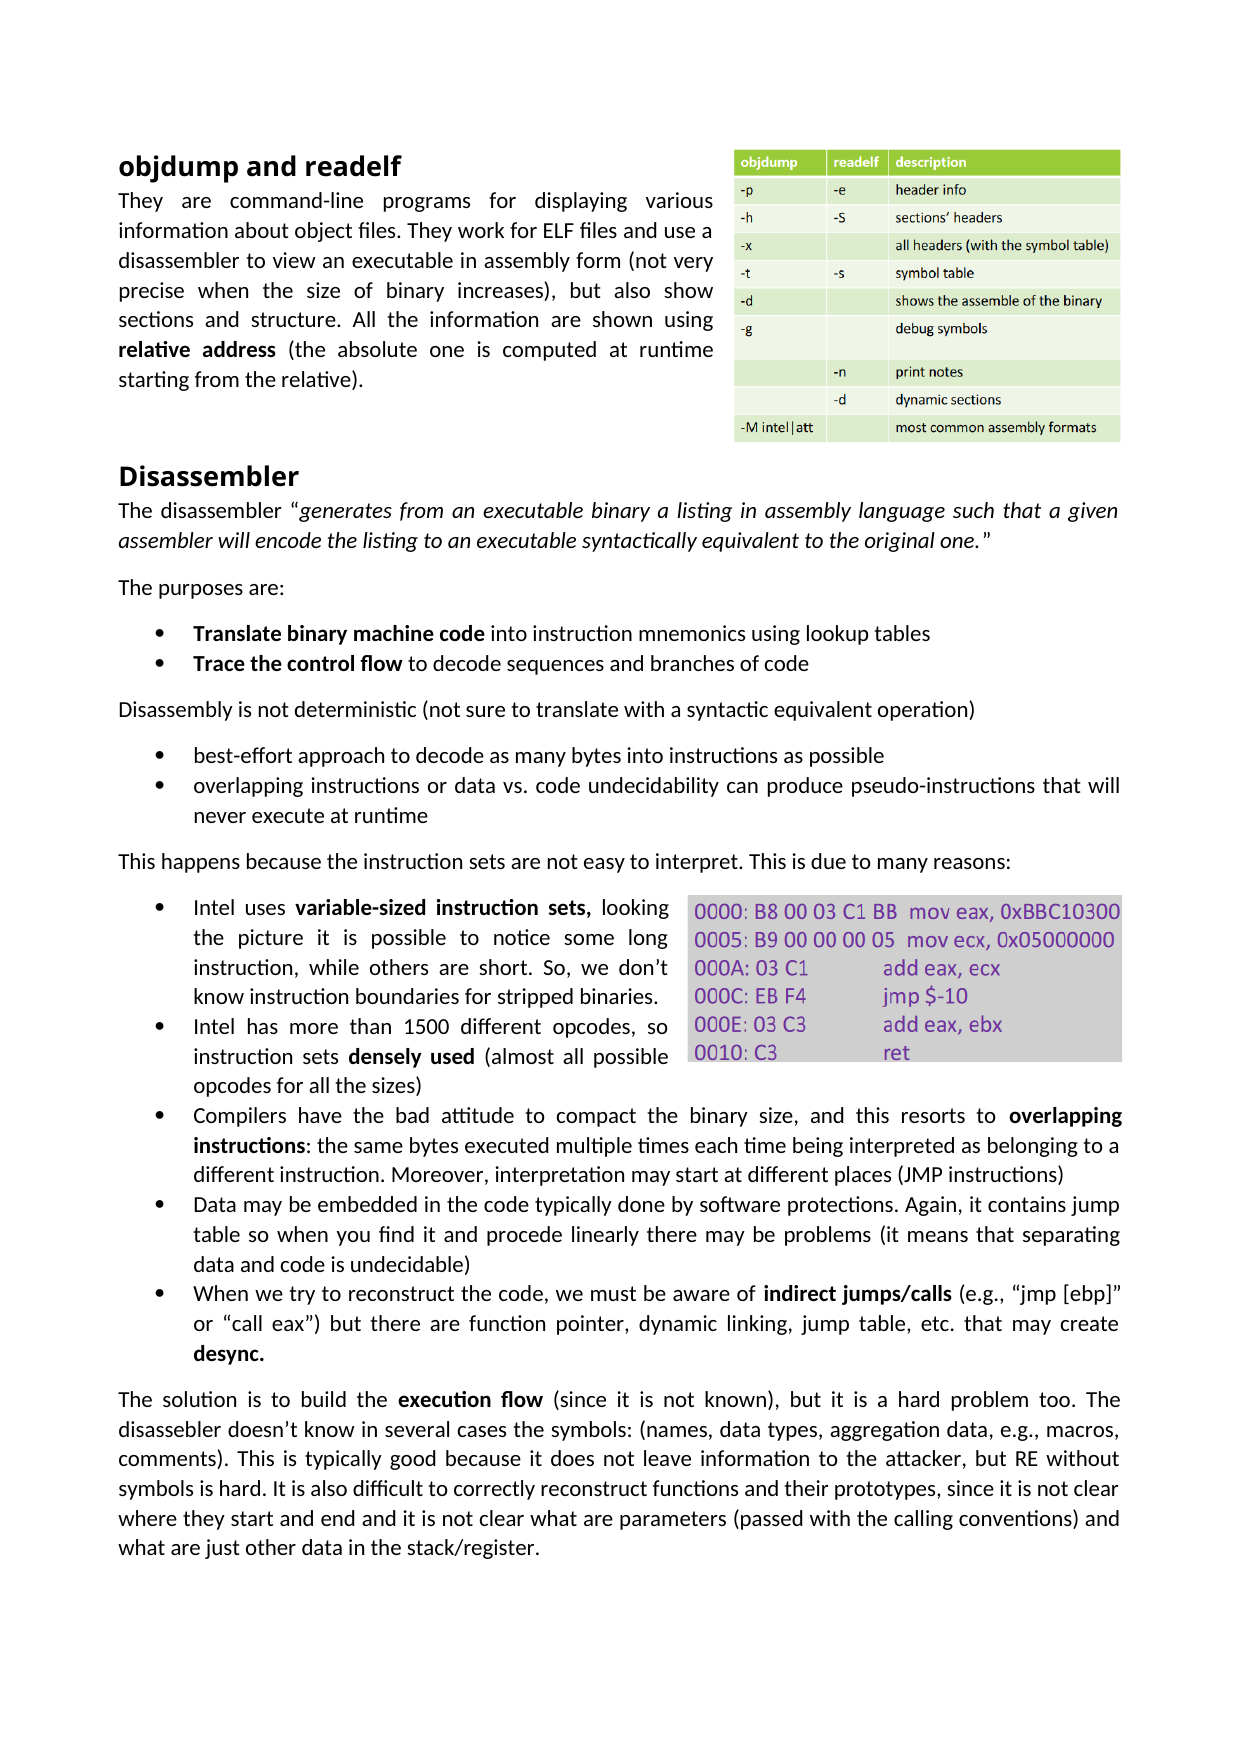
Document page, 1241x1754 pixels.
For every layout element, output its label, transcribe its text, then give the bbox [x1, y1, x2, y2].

list Translate binary machine code into instruction mnemonics using lookup tables [156, 619, 1122, 647]
text They are command-line programs for displaying various information about object files. They work for ELF files and use a disassembler to view an executable in assembly form (not very precise when the size of binary increases), but also show sections and structure. All the information are shown using relative address (the absolute one is computed at runtime starting from the relative). [118, 187, 733, 393]
list Compilers have the bad attitude to compact the binary size, and this resorts to overlapping instructions: the same bytes executed multiple times each time being interpreted as belonging to a different instruction. Moreover, interpretation may start at different places (JMP instructions) [156, 1101, 1122, 1189]
subtitle Disassembler [118, 457, 1122, 494]
text The solution is to build the execution flow (since it is not known), but it is a hard problem too. The disassebler doesn’t know in several cases the symbols: (names, data types, aggregation data, e.g., macros, comments). This is typically good because it does not leave information to the attacker, but RE without symbols is hard. It is also difficult to correctly reconstruct functions and their prototypes, since it is not clear where they start and end and it is not clear what are parameters (passed with the calling conventions) and what are just other data in the stack/register. [118, 1385, 1122, 1562]
list Data may be embedded in the code typically done by software protections. Again, it contains jump table so when you find it and procede linearly there may be problems (it means that separating data and code is undecidable) [156, 1190, 1122, 1278]
text The purposes are: [118, 573, 1122, 601]
subtitle objdump and readelf [118, 148, 733, 184]
text The disassembler “generates from an executable binary a listing in assembly language such that a given assembler will encode the listing to an executable syntactically equivalent to the original one.” [118, 497, 1122, 554]
list Intel has more than 1500 different opcodes, so instruction sets densely used (almost all possible opcodes for all the sizes) [156, 1012, 1122, 1099]
text Disassembly is not deterministic (not sure to translate with a syntactic equivalent operation) [118, 695, 1122, 723]
picture [733, 147, 1123, 445]
list best-effort approach to decode as many bytes into instructions as possible [156, 741, 1122, 769]
text This happens because the instruction sets are not easy to interpret. This is due to many reasons: [118, 847, 1122, 875]
list overlapping instructions or data vs. code undecidability can produce pseudo-instructions that will never execute at runtime [156, 771, 1122, 829]
list When we try to reconstruct the code, we must be aware of indirect jumps/calls (e.g., “jmp [ebp]” or “call eax”) but there are function pointer, dynamic linking, jump table, etc. that may create desync. [156, 1279, 1122, 1367]
picture [687, 895, 1123, 1062]
list Intel uses variable-sized instruction sets, looking the picture it is possible to notice some long instruction, while others are short. So, we don’t know instruction boundaries for stripped binaries. [156, 893, 1122, 1011]
list Trace the control flow to decode sequences and branches of code [156, 649, 1122, 677]
